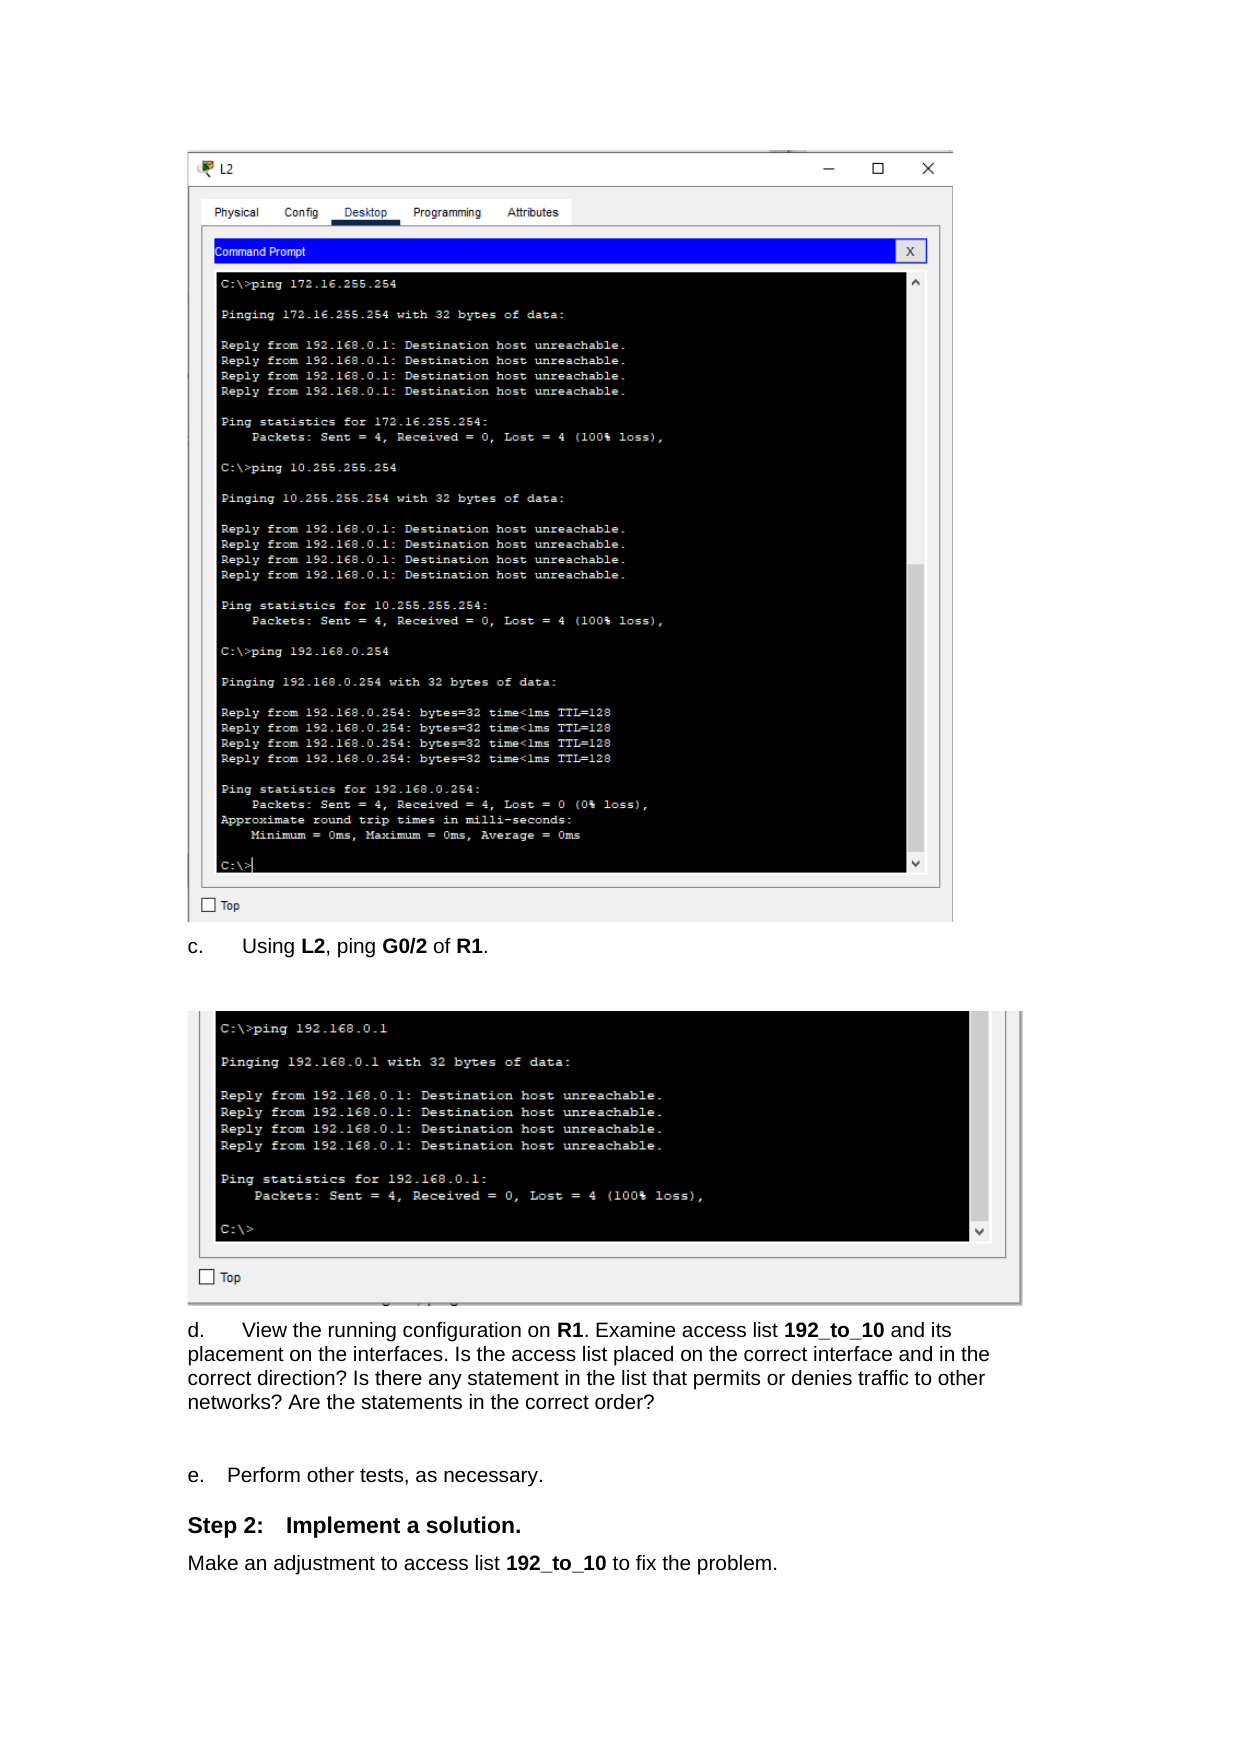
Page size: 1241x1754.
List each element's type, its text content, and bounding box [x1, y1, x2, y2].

picture [187, 150, 953, 922]
list Using L2, ping G0/2 of R1. [187, 933, 1053, 957]
text e. Perform other tests, as necessary. [187, 1463, 1053, 1487]
text Make an adjustment to access list 192_to_10 to fix the problem. [187, 1550, 1053, 1574]
text Step 2: Implement a solution. [187, 1512, 1053, 1538]
list View the running configuration on R1. Examine access list 192_to_10 and its placement on the interfaces. Is the access list placed on the correct interface and in the correct direction? Is there any statement in the list that permits or denies traffic to other networks? Are the statements in the correct order? [187, 1318, 1053, 1414]
picture [187, 1011, 1023, 1306]
